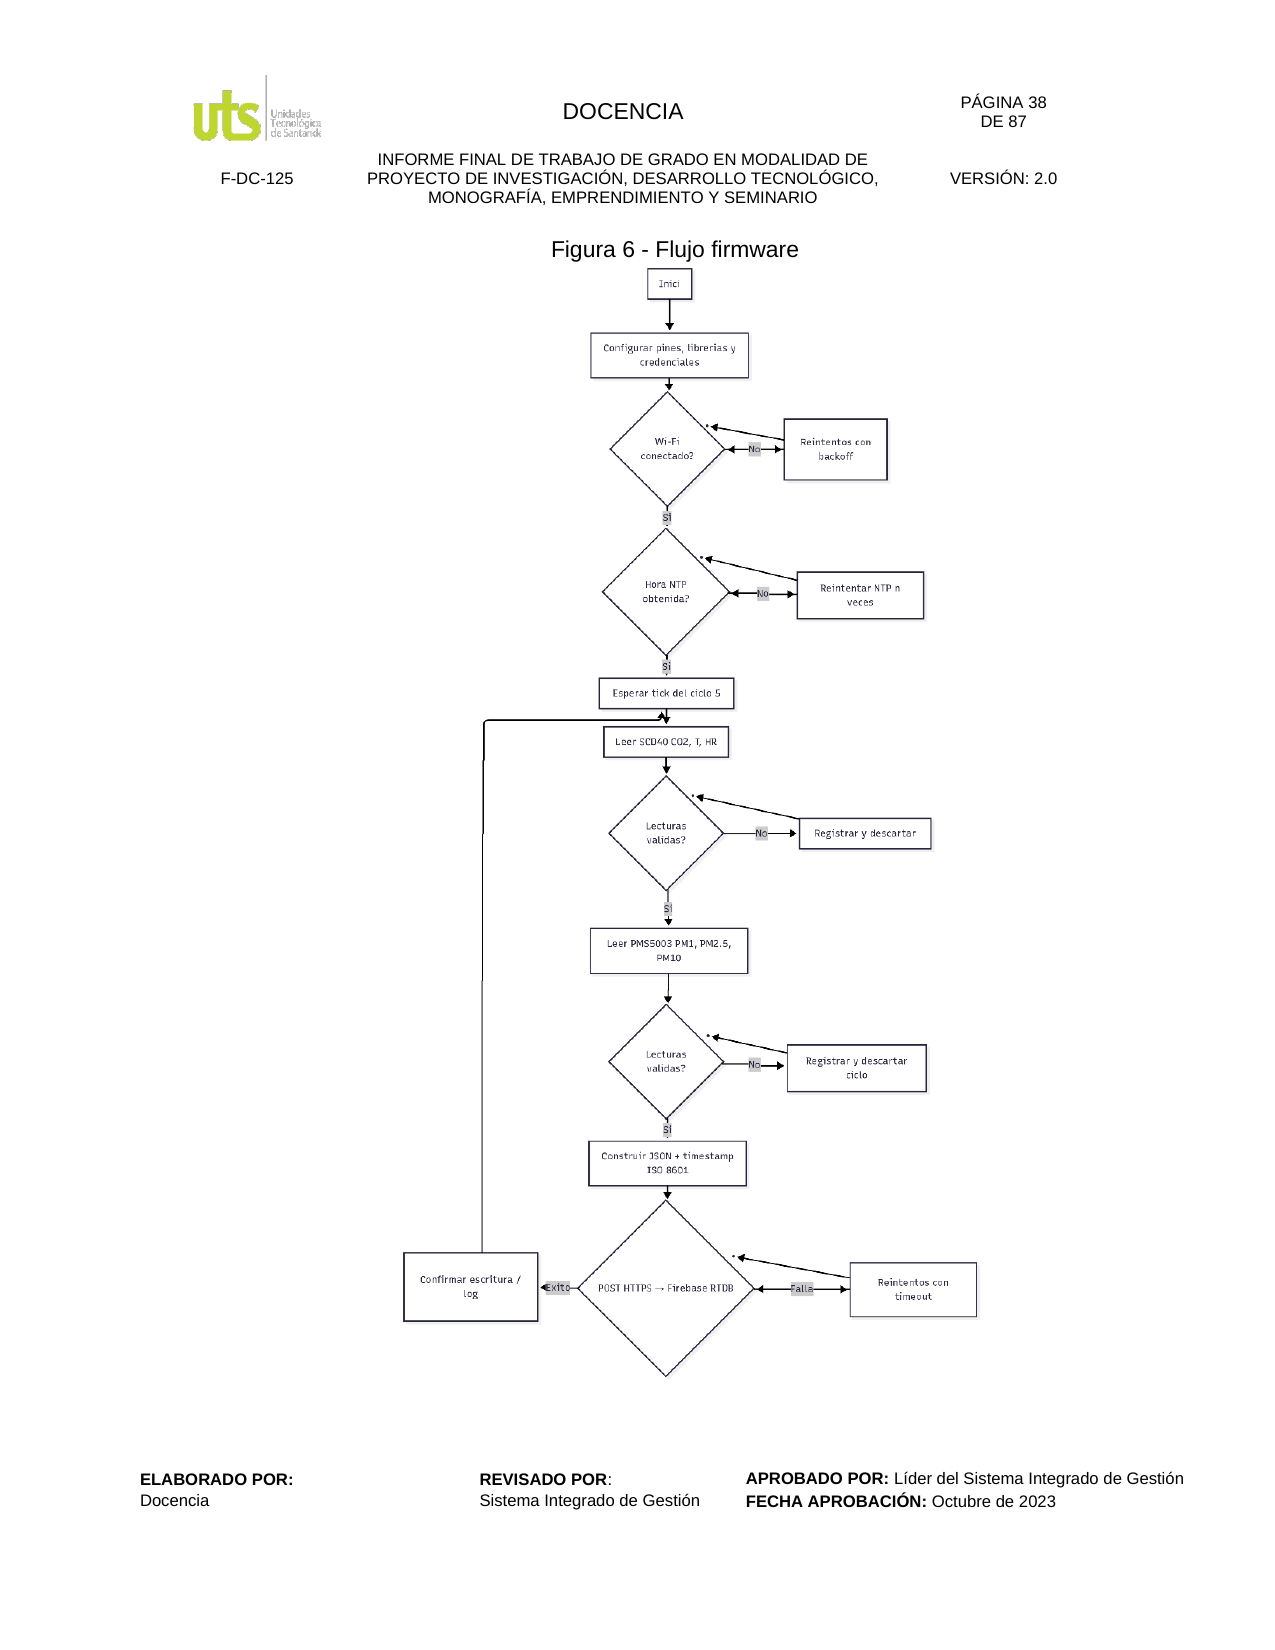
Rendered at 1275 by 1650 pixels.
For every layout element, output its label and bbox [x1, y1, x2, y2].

picture [192, 75, 321, 149]
picture [398, 263, 984, 1386]
